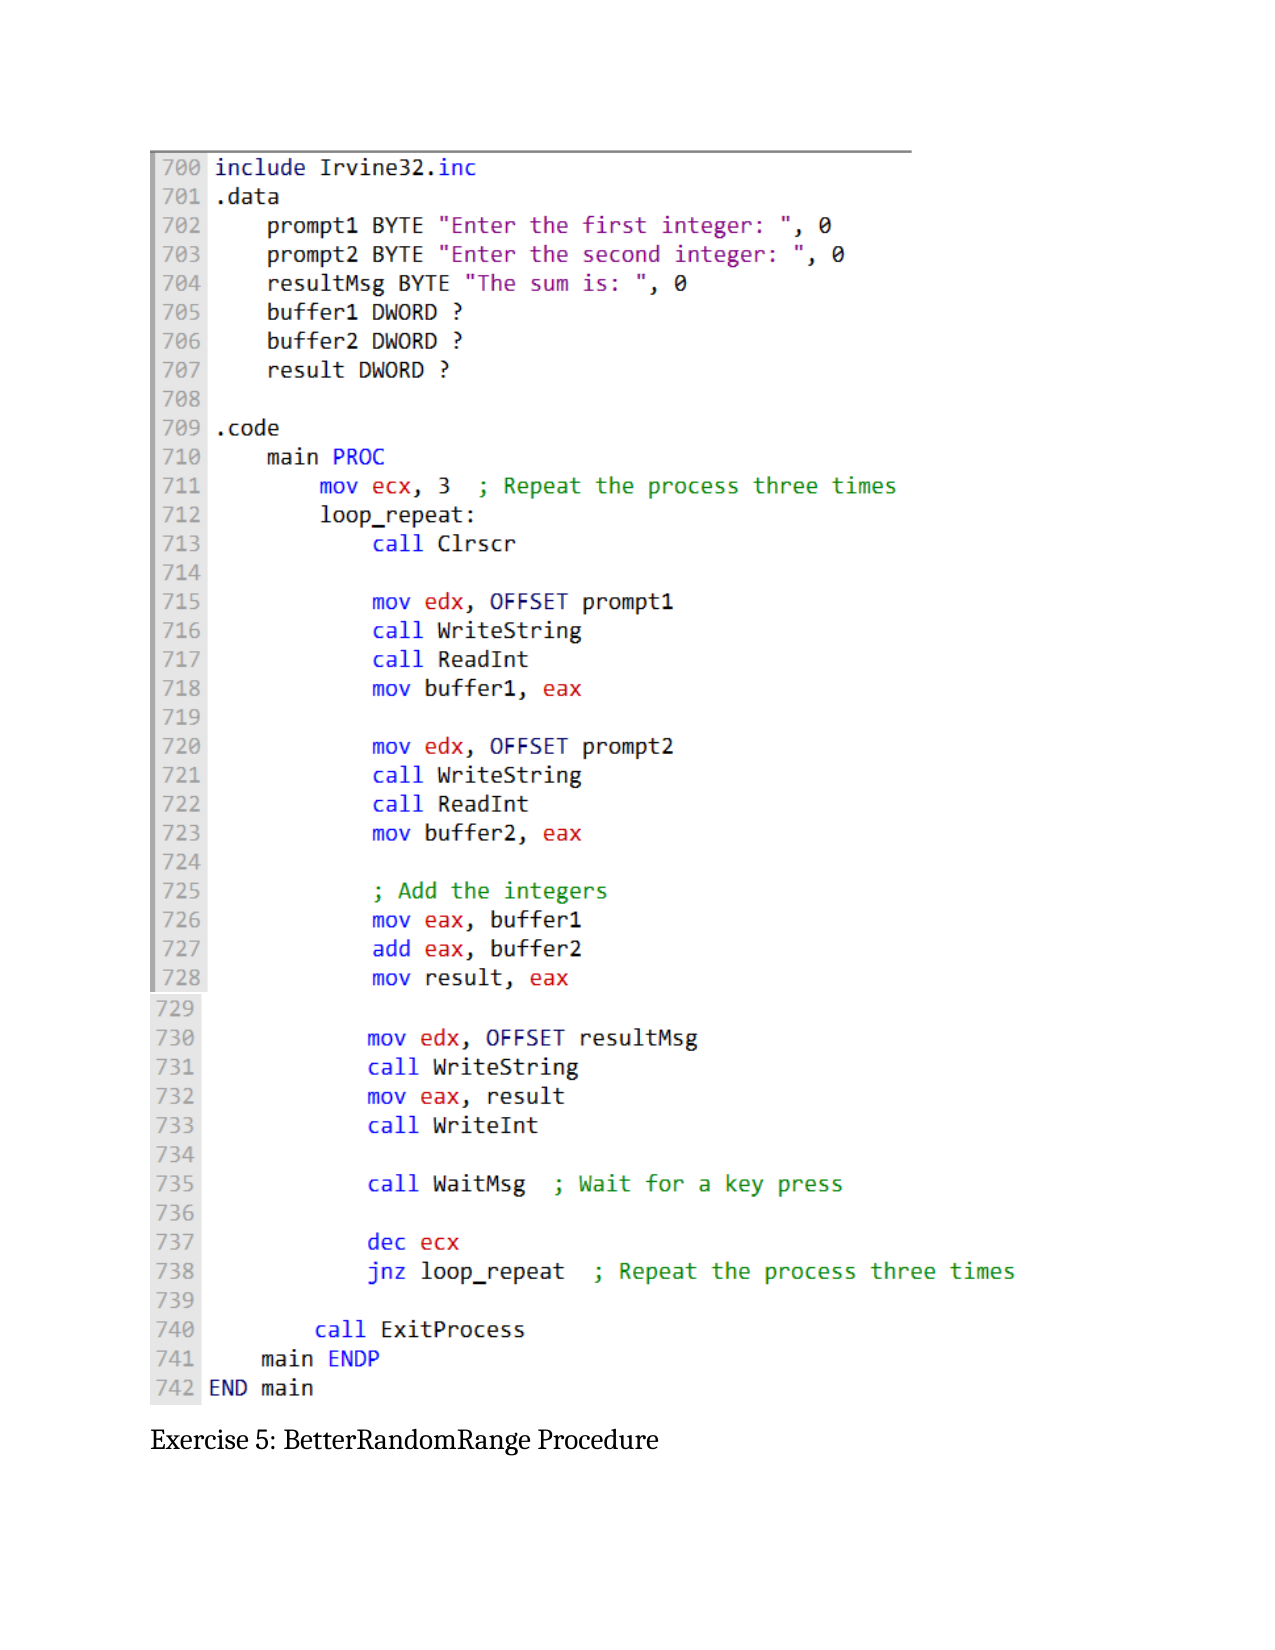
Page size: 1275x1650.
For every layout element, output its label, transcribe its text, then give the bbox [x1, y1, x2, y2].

picture [150, 994, 1028, 1405]
text Exercise 5: BetterRandomRange Procedure [150, 1423, 1125, 1457]
picture [150, 150, 912, 992]
